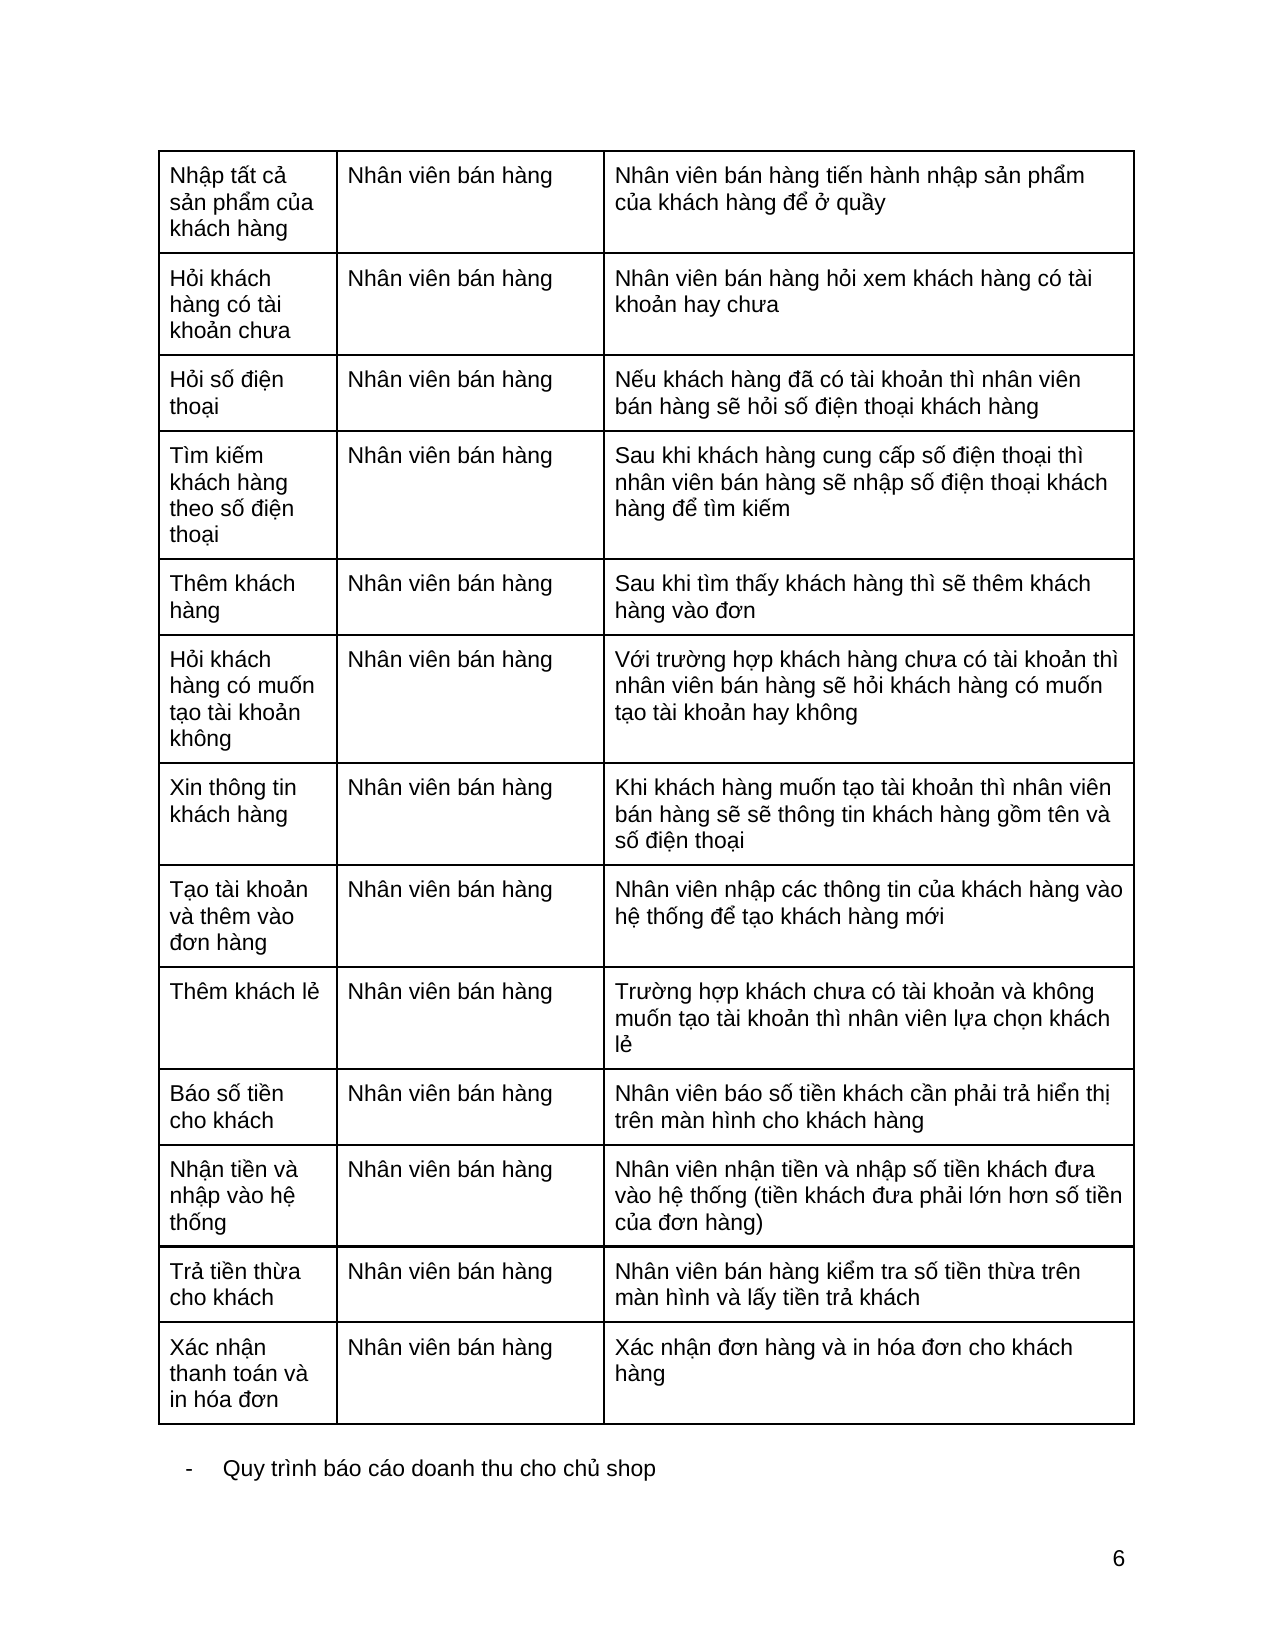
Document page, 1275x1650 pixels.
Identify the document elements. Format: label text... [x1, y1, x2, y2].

table_cell Nhân viên bán hàng [338, 636, 603, 762]
table_cell Trường hợp khách chưa có tài khoản và không muốn tạo tài khoản thì nhân viên lựa chọn khách lẻ [605, 968, 1133, 1068]
table_cell Tạo tài khoản và thêm vào đơn hàng [160, 866, 336, 966]
table_cell Nhân viên nhập các thông tin của khách hàng vào hệ thống để tạo khách hàng mới [605, 866, 1133, 966]
table_cell Với trường hợp khách hàng chưa có tài khoản thì nhân viên bán hàng sẽ hỏi khách hàng có muốn tạo tài khoản hay không [605, 636, 1133, 762]
table_cell Xin thông tin khách hàng [160, 764, 336, 864]
table_cell Thêm khách hàng [160, 560, 336, 633]
table_cell Nhập tất cả sản phẩm của khách hàng [160, 152, 336, 252]
table_cell Trả tiền thừa cho khách [160, 1248, 336, 1321]
table_cell Nhân viên bán hàng kiểm tra số tiền thừa trên màn hình và lấy tiền trả khách [605, 1248, 1133, 1321]
table_cell Nhân viên bán hàng tiến hành nhập sản phẩm của khách hàng để ở quầy [605, 152, 1133, 252]
table_cell Báo số tiền cho khách [160, 1070, 336, 1143]
table_cell Nhân viên bán hàng [338, 356, 603, 429]
table_cell Khi khách hàng muốn tạo tài khoản thì nhân viên bán hàng sẽ sẽ thông tin khách hàng gồm tên và số điện thoại [605, 764, 1133, 864]
table_cell Nhân viên bán hàng [338, 968, 603, 1068]
table_cell Nhân viên bán hàng [338, 1248, 603, 1321]
table_cell Nhân viên bán hàng [338, 152, 603, 252]
table_cell Sau khi tìm thấy khách hàng thì sẽ thêm khách hàng vào đơn [605, 560, 1133, 633]
table_cell Nhân viên bán hàng [338, 1323, 603, 1423]
list Quy trình báo cáo doanh thu cho chủ shop [185, 1455, 1125, 1482]
table_cell Nhân viên bán hàng [338, 866, 603, 966]
table_cell Tìm kiếm khách hàng theo số điện thoại [160, 432, 336, 558]
table_cell Thêm khách lẻ [160, 968, 336, 1068]
table_cell Xác nhận đơn hàng và in hóa đơn cho khách hàng [605, 1323, 1133, 1423]
table_cell Nhân viên nhận tiền và nhập số tiền khách đưa vào hệ thống (tiền khách đưa phải lớn hơn số tiền của đơn hàng) [605, 1146, 1133, 1245]
table_cell Nhân viên bán hàng [338, 432, 603, 558]
table_cell Nhân viên bán hàng [338, 1146, 603, 1245]
table_cell Nếu khách hàng đã có tài khoản thì nhân viên bán hàng sẽ hỏi số điện thoại khách hàng [605, 356, 1133, 429]
table_cell Nhân viên bán hàng hỏi xem khách hàng có tài khoản hay chưa [605, 254, 1133, 354]
table_cell Hỏi khách hàng có tài khoản chưa [160, 254, 336, 354]
table_cell Nhân viên báo số tiền khách cần phải trả hiển thị trên màn hình cho khách hàng [605, 1070, 1133, 1143]
table_cell Hỏi khách hàng có muốn tạo tài khoản không [160, 636, 336, 762]
table_cell Xác nhận thanh toán và in hóa đơn [160, 1323, 336, 1423]
table_cell Nhân viên bán hàng [338, 560, 603, 633]
table_cell Nhân viên bán hàng [338, 1070, 603, 1143]
table_cell Nhận tiền và nhập vào hệ thống [160, 1146, 336, 1245]
table_cell Hỏi số điện thoại [160, 356, 336, 429]
table_cell Sau khi khách hàng cung cấp số điện thoại thì nhân viên bán hàng sẽ nhập số điện thoại khách hàng để tìm kiếm [605, 432, 1133, 558]
table_cell Nhân viên bán hàng [338, 764, 603, 864]
table_cell Nhân viên bán hàng [338, 254, 603, 354]
